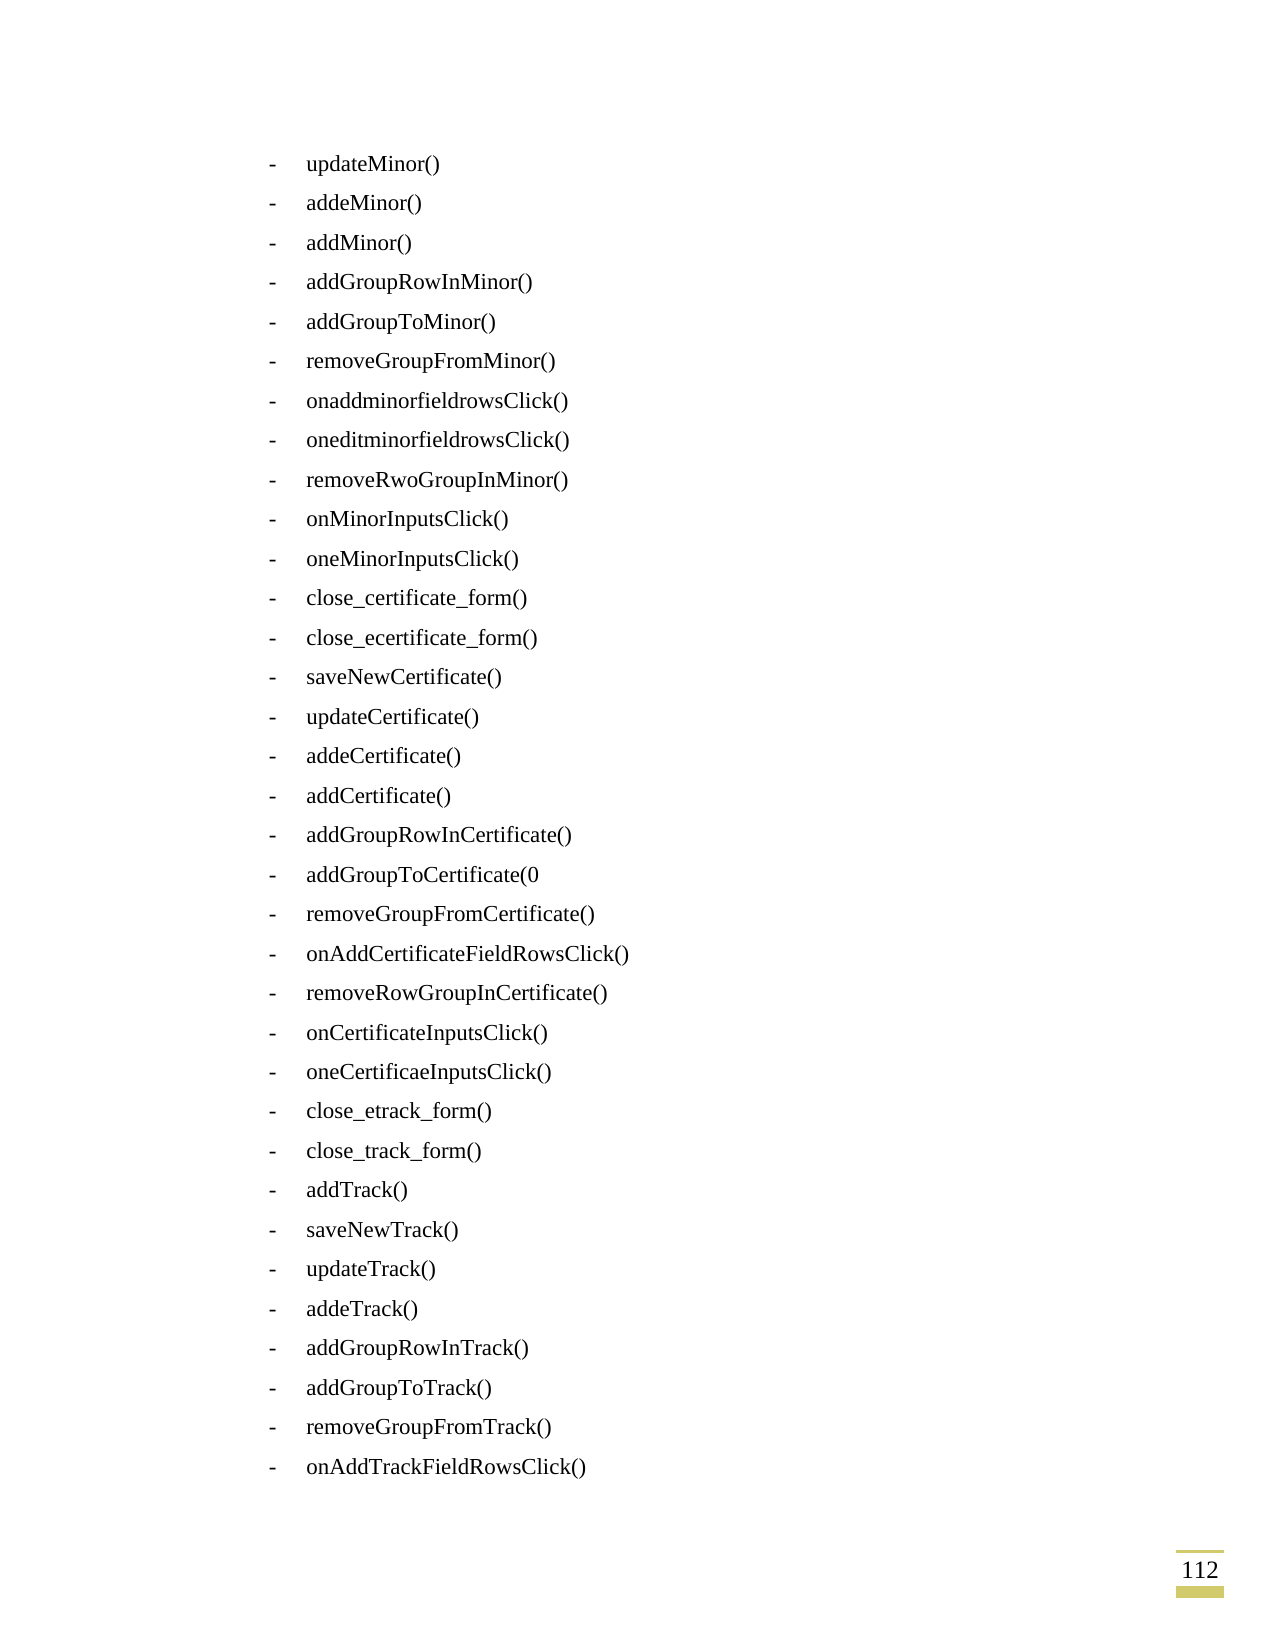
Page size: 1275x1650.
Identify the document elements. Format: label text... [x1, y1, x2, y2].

list saveNewCertificate() [269, 663, 1125, 689]
list addMinor() [269, 229, 1125, 255]
list updateMinor() [269, 150, 1125, 176]
list addGroupRowInMinor() [269, 268, 1125, 295]
list close_certificate_form() [269, 584, 1125, 611]
list oneMinorInputsClick() [269, 545, 1125, 571]
list removeGroupFromMinor() [269, 347, 1125, 374]
list oneditminorfieldrowsClick() [269, 426, 1125, 453]
list addGroupToMinor() [269, 308, 1125, 334]
list removeRwoGroupInMinor() [269, 466, 1125, 492]
list removeGroupFromTrack() [269, 1413, 1125, 1440]
list addTrack() [269, 1176, 1125, 1203]
list close_etrack_form() [269, 1097, 1125, 1124]
list addeTrack() [269, 1295, 1125, 1321]
list onAddTrackFieldRowsClick() [269, 1453, 1125, 1479]
list onAddCertificateFieldRowsClick() [269, 939, 1125, 966]
list onCertificateInputsClick() [269, 1018, 1125, 1045]
list removeRowGroupInCertificate() [269, 979, 1125, 1005]
list saveNewTrack() [269, 1216, 1125, 1242]
list close_ecertificate_form() [269, 624, 1125, 650]
list addCertificate() [269, 782, 1125, 808]
list addGroupRowInTrack() [269, 1334, 1125, 1361]
list oneCertificaeInputsClick() [269, 1058, 1125, 1084]
list addGroupToCertificate(0 [269, 861, 1125, 887]
list updateCertificate() [269, 703, 1125, 729]
list addeMinor() [269, 189, 1125, 216]
list addGroupRowInCertificate() [269, 821, 1125, 847]
list removeGroupFromCertificate() [269, 900, 1125, 926]
list close_track_form() [269, 1137, 1125, 1163]
list updateTrack() [269, 1255, 1125, 1282]
list onMinorInputsClick() [269, 505, 1125, 532]
list addGroupToTrack() [269, 1374, 1125, 1400]
list addeCertificate() [269, 742, 1125, 768]
list onaddminorfieldrowsClick() [269, 387, 1125, 413]
